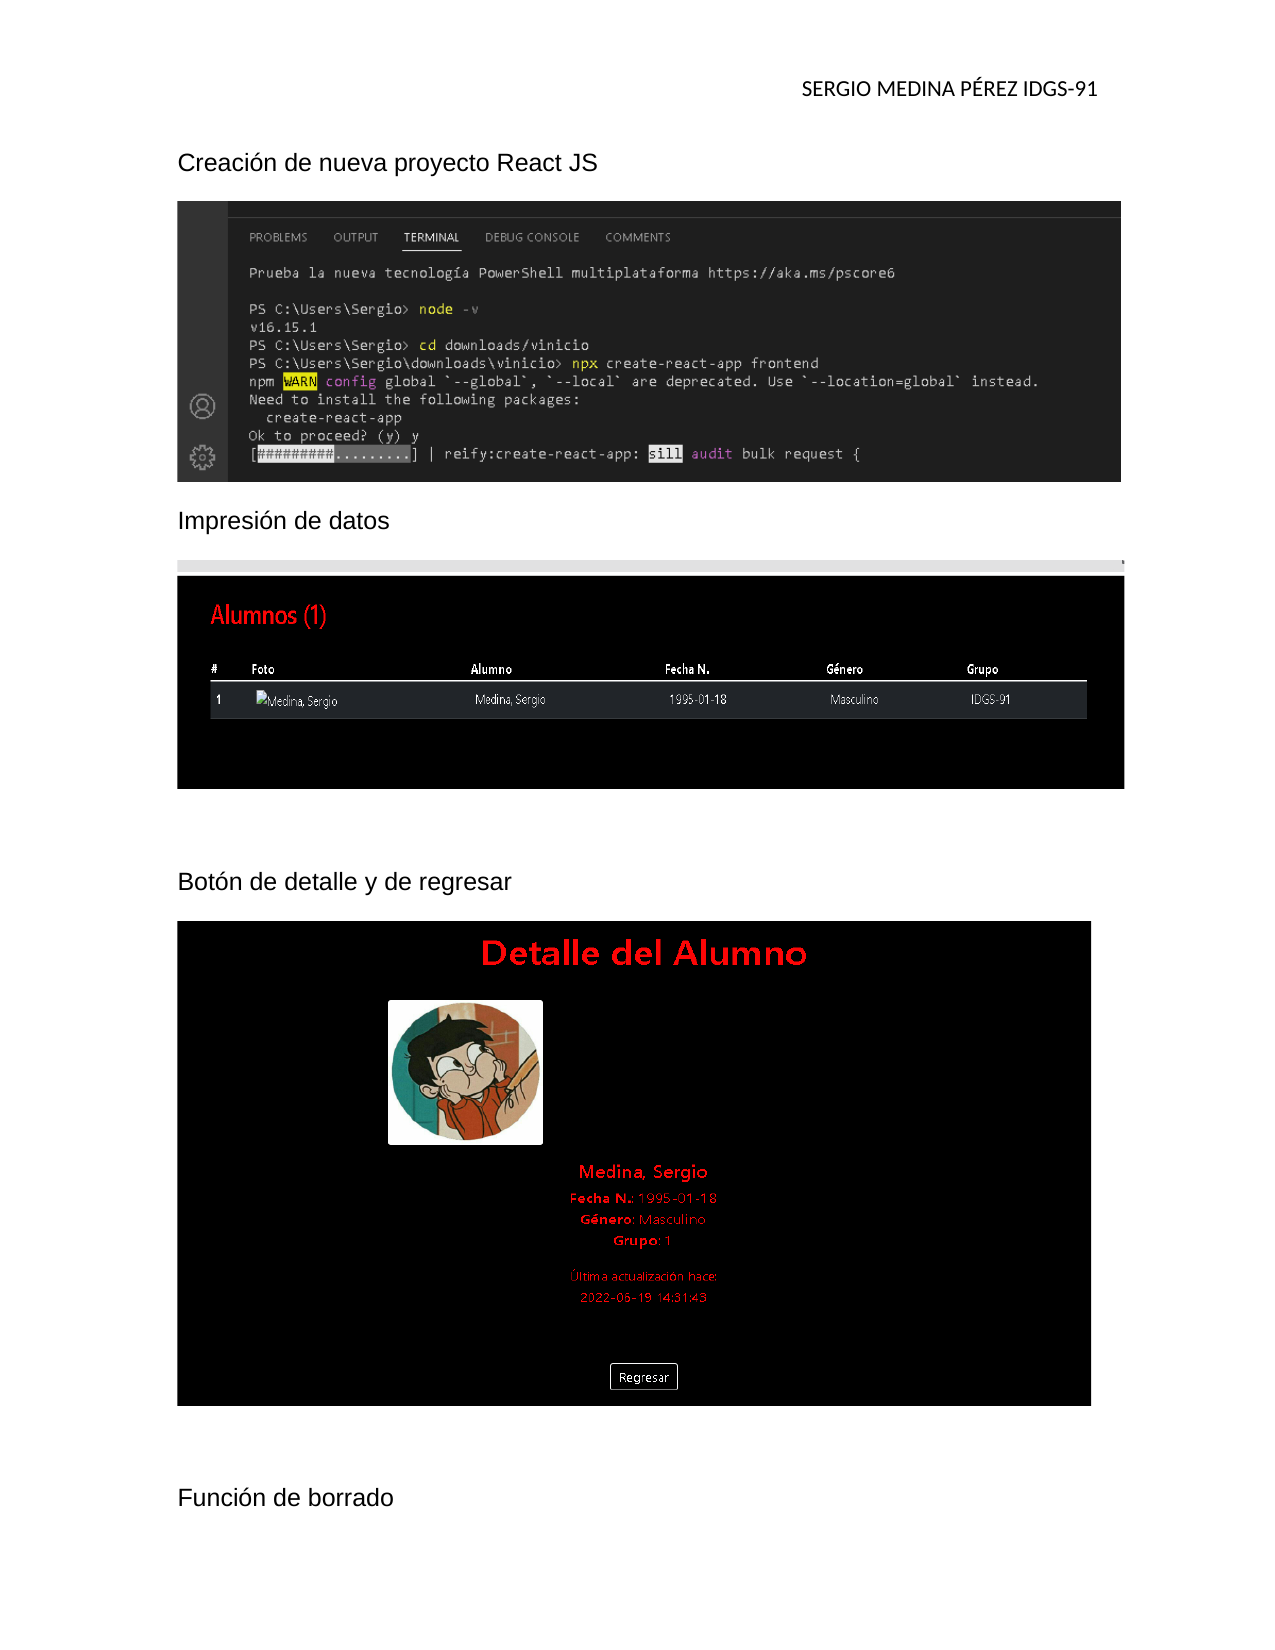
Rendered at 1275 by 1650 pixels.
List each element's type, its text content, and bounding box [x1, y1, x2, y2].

text Impresión de datos [177, 506, 1098, 535]
picture [177, 921, 1092, 1406]
picture [177, 560, 1125, 789]
text Botón de detalle y de regresar [177, 867, 1098, 896]
picture [177, 201, 1121, 482]
text Función de borrado [177, 1483, 1098, 1512]
text Creación de nueva proyecto React JS [177, 148, 1098, 176]
